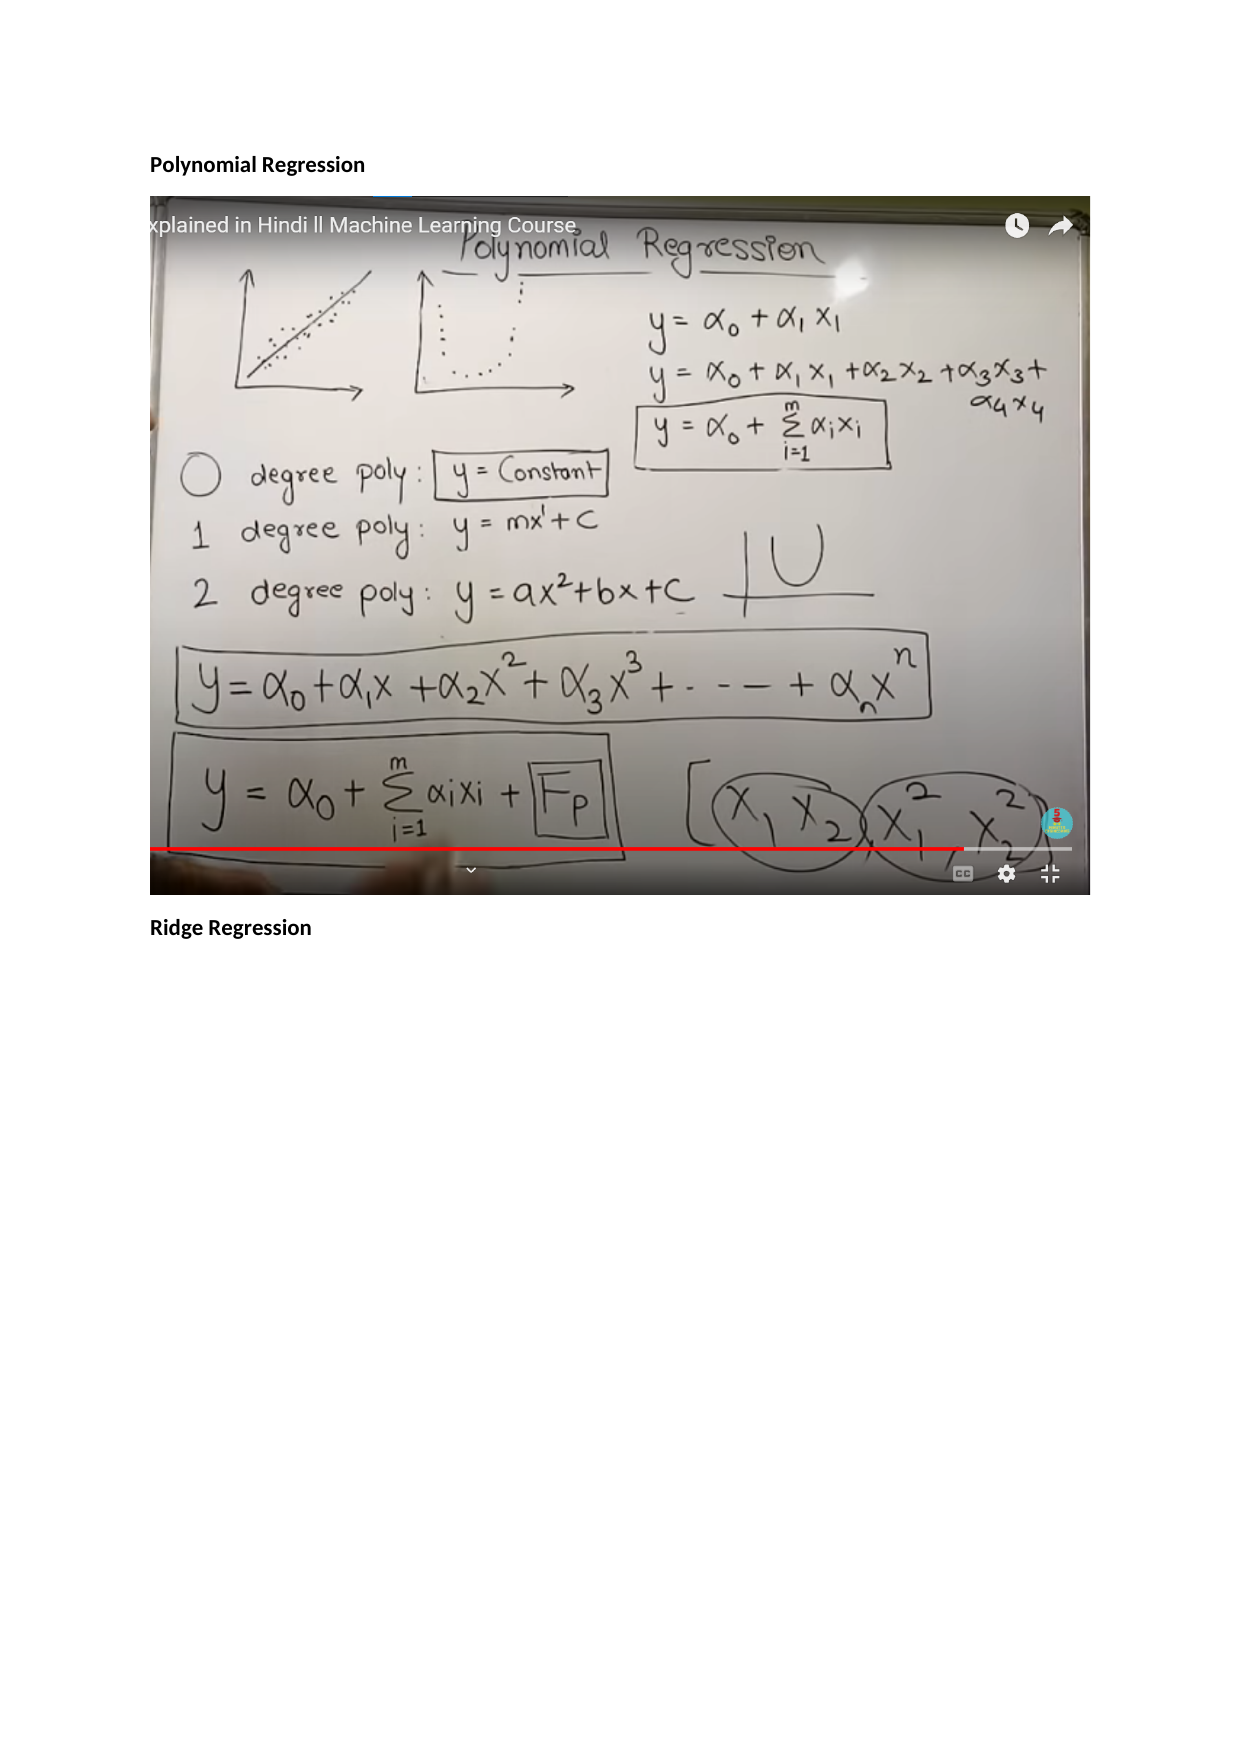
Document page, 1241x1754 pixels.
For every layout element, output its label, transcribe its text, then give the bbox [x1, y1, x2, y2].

text Ridge Regression [150, 913, 1090, 941]
picture [150, 196, 1091, 895]
text Polynomial Regression [150, 150, 1090, 178]
